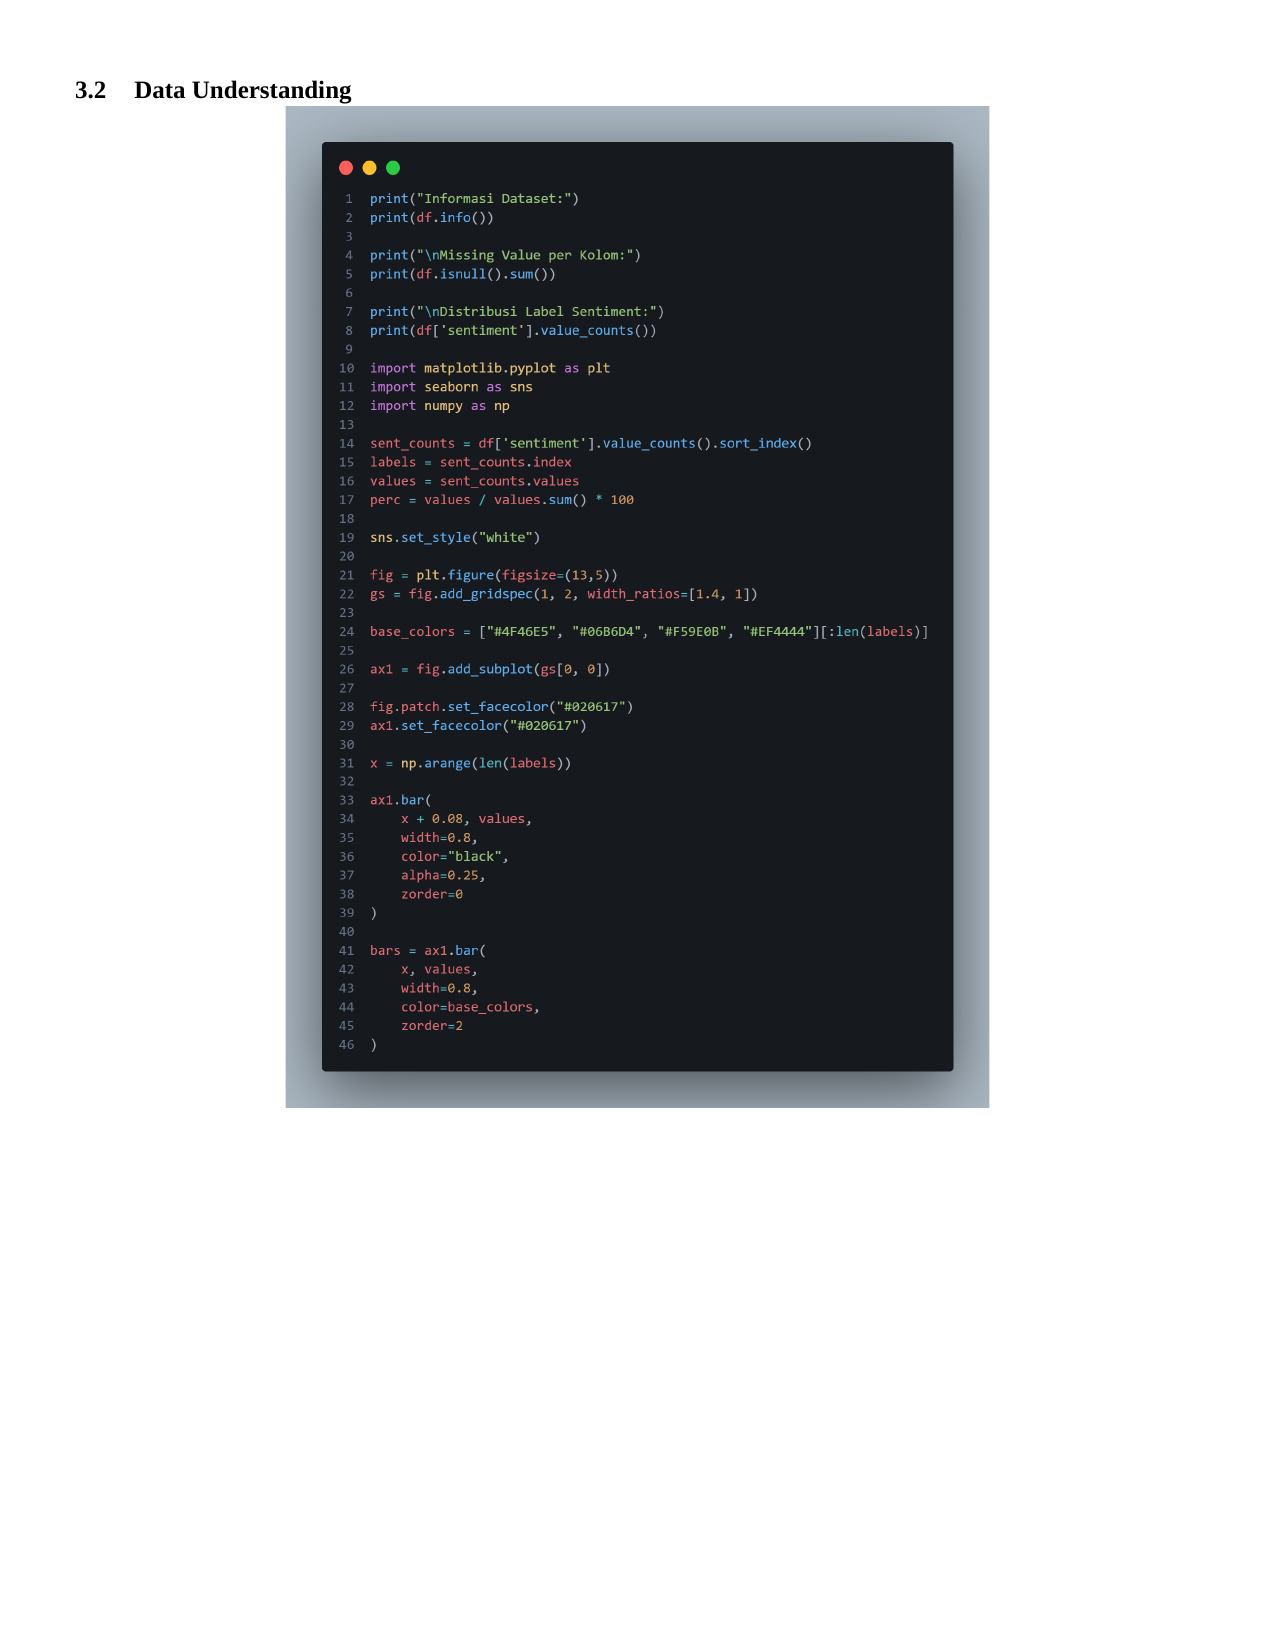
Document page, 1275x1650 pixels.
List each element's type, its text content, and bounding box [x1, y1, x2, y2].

picture [285, 106, 990, 1108]
list Data Understanding [75, 75, 1200, 104]
